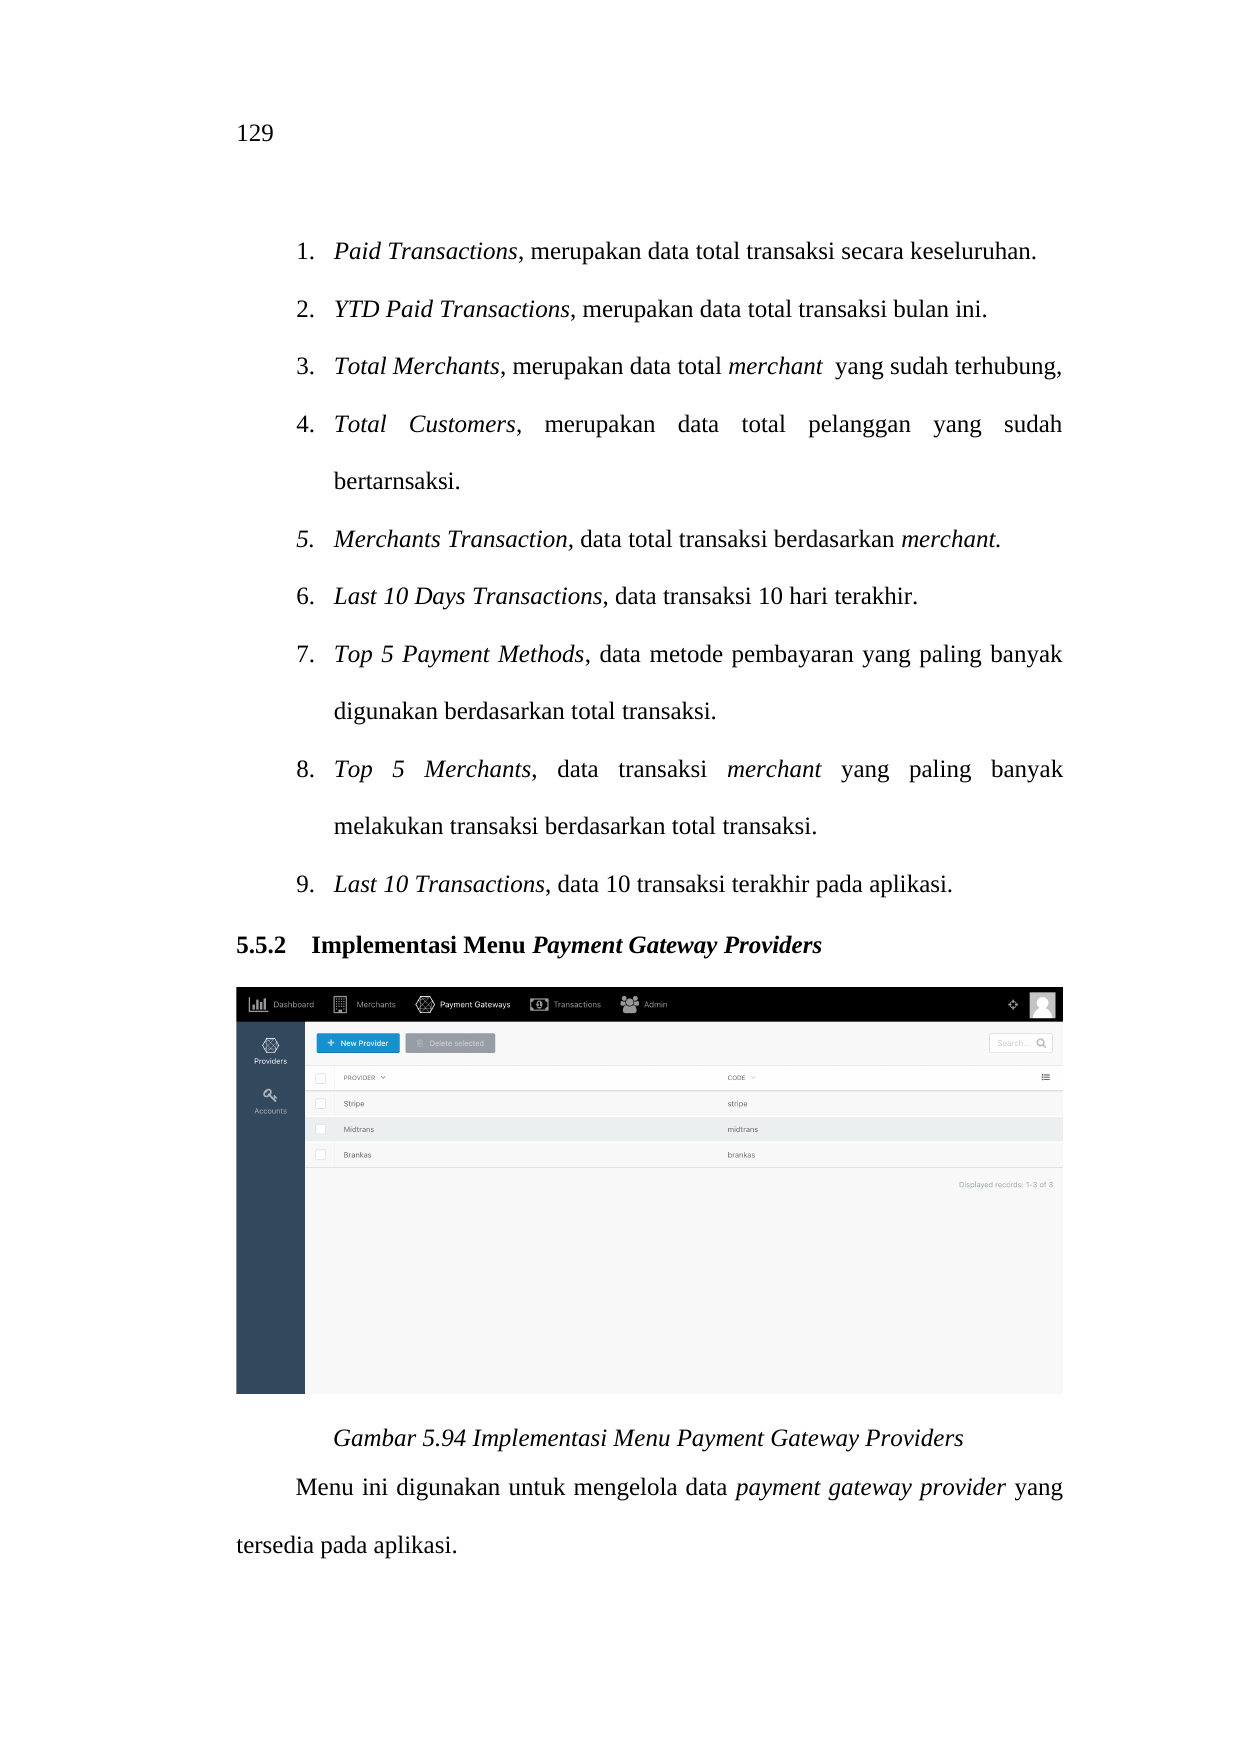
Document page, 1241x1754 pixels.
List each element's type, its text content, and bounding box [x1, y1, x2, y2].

list Paid Transactions, merupakan data total transaksi secara keseluruhan. [296, 236, 1063, 265]
text Menu ini digunakan untuk mengelola data payment gateway provider yang tersedia pada aplikasi. [236, 1472, 1063, 1558]
list Last 10 Transactions, data 10 transaksi terakhir pada aplikasi. [296, 869, 1063, 897]
picture [236, 987, 1063, 1394]
list Top 5 Merchants, data transaksi merchant yang paling banyak melakukan transaksi berdasarkan total transaksi. [296, 754, 1063, 840]
list YTD Paid Transactions, merupakan data total transaksi bulan ini. [296, 294, 1063, 322]
list Top 5 Payment Methods, data metode pembayaran yang paling banyak digunakan berdasarkan total transaksi. [296, 639, 1063, 725]
list Last 10 Days Transactions, data transaksi 10 hari terakhir. [296, 581, 1063, 610]
subtitle Implementasi Menu Payment Gateway Providers [236, 930, 1063, 959]
list Total Customers, merupakan data total pelanggan yang sudah bertarnsaksi. [296, 409, 1063, 495]
list Merchants Transaction, data total transaksi berdasarkan merchant. [296, 524, 1063, 552]
list Total Merchants, merupakan data total merchant yang sudah terhubung, [296, 351, 1063, 380]
